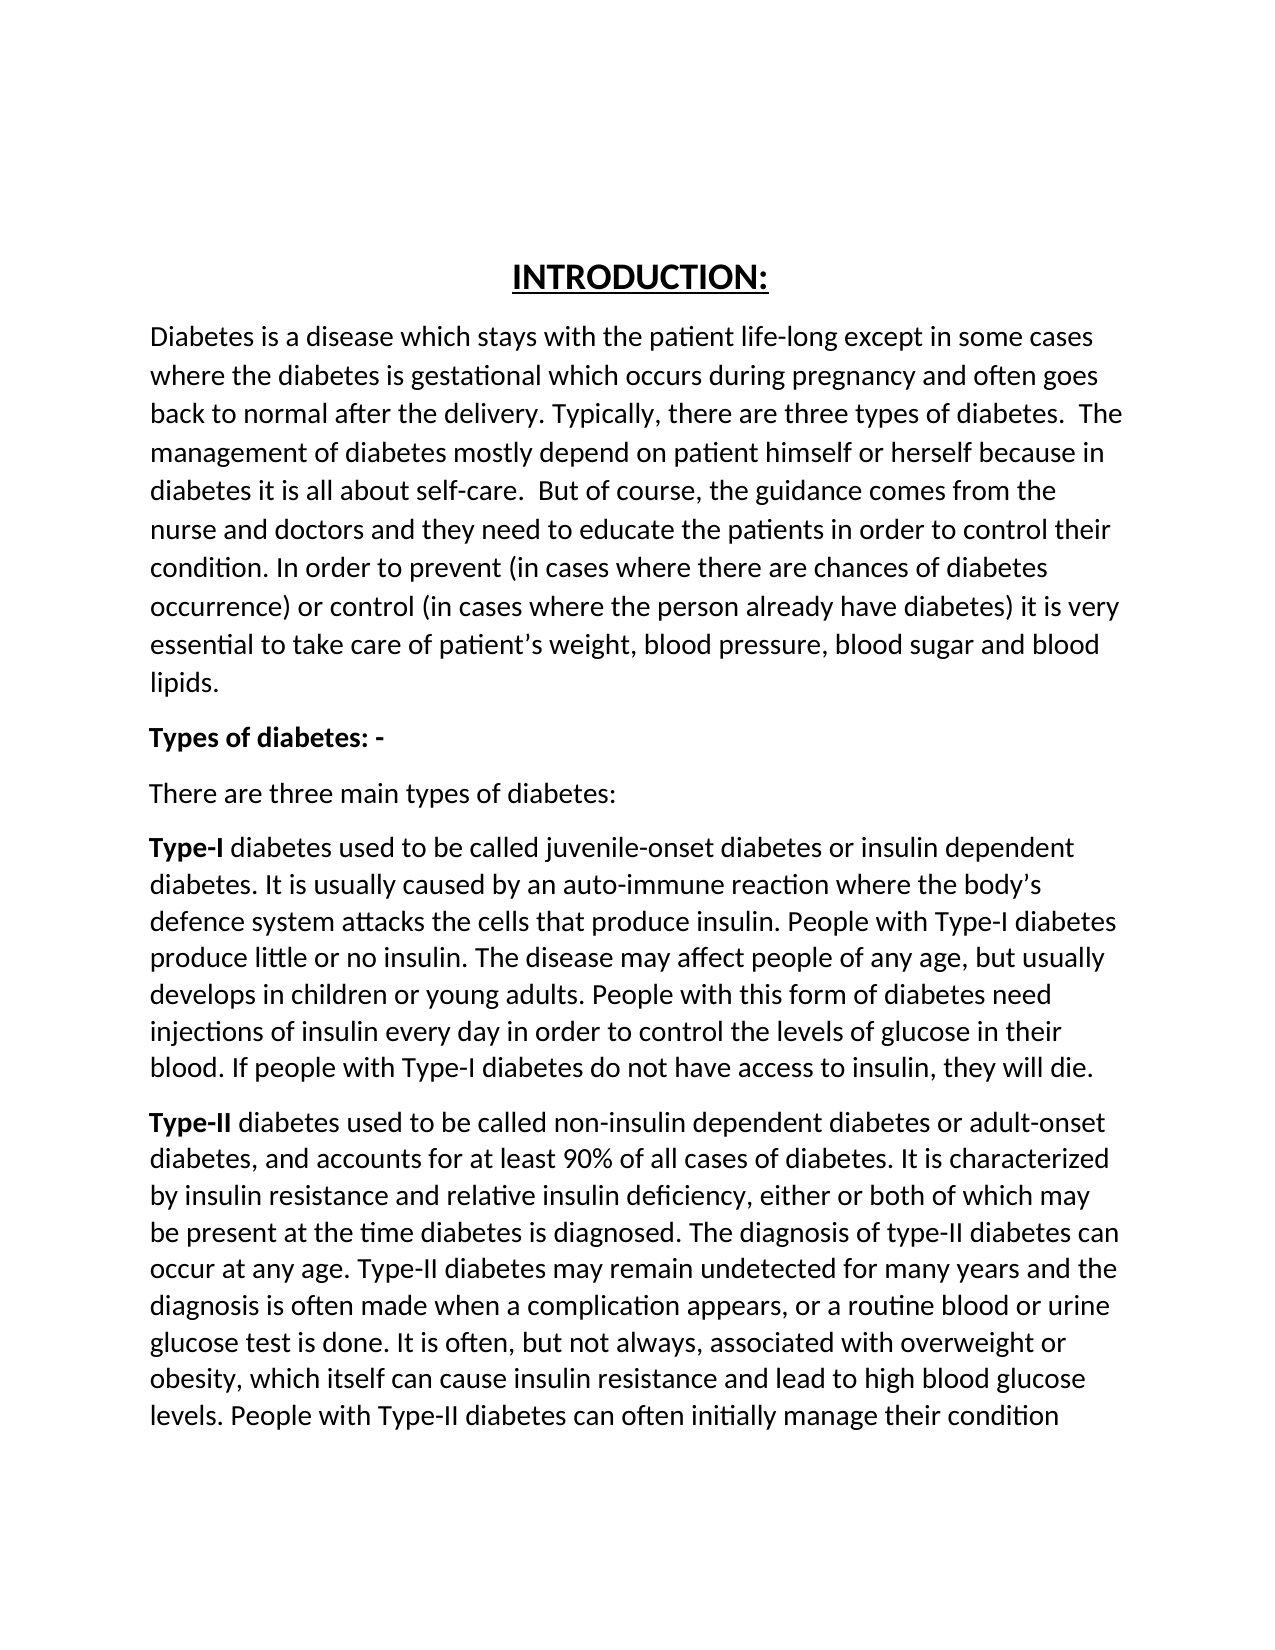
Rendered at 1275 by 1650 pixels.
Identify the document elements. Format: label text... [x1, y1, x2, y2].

text There are three main types of diabetes: [148, 775, 1126, 810]
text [148, 1104, 1126, 1433]
text Types of diabetes: - [148, 719, 1130, 755]
text Diabetes is a disease which stays with the patient life-long except in some cases where the diabetes is gestational which occurs during pregnancy and often goes back to normal after the delivery. Typically, there are three types of diabetes. The management of diabetes mostly depend on patient himself or herself because in diabetes it is all about self-care. But of course, the guidance comes from the nurse and doctors and they need to educate the patients in order to control their condition. In order to prevent (in cases where there are chances of diabetes occurrence) or control (in cases where the person already have diabetes) it is very essential to take care of patient’s weight, blood pressure, blood sugar and blood lipids. [150, 318, 1130, 700]
text Type-I diabetes used to be called juvenile-onset diabetes or insulin dependent diabetes. It is usually caused by an auto-immune reaction where the body’s defence system attacks the cells that produce insulin. People with Type-I diabetes produce little or no insulin. The disease may affect people of any age, but usually develops in children or young adults. People with this form of diabetes need injections of insulin every day in order to control the levels of glucose in their blood. If people with Type-I diabetes do not have access to insulin, they will die. [148, 829, 1126, 1085]
text INTRODUCTION: [150, 253, 1130, 298]
